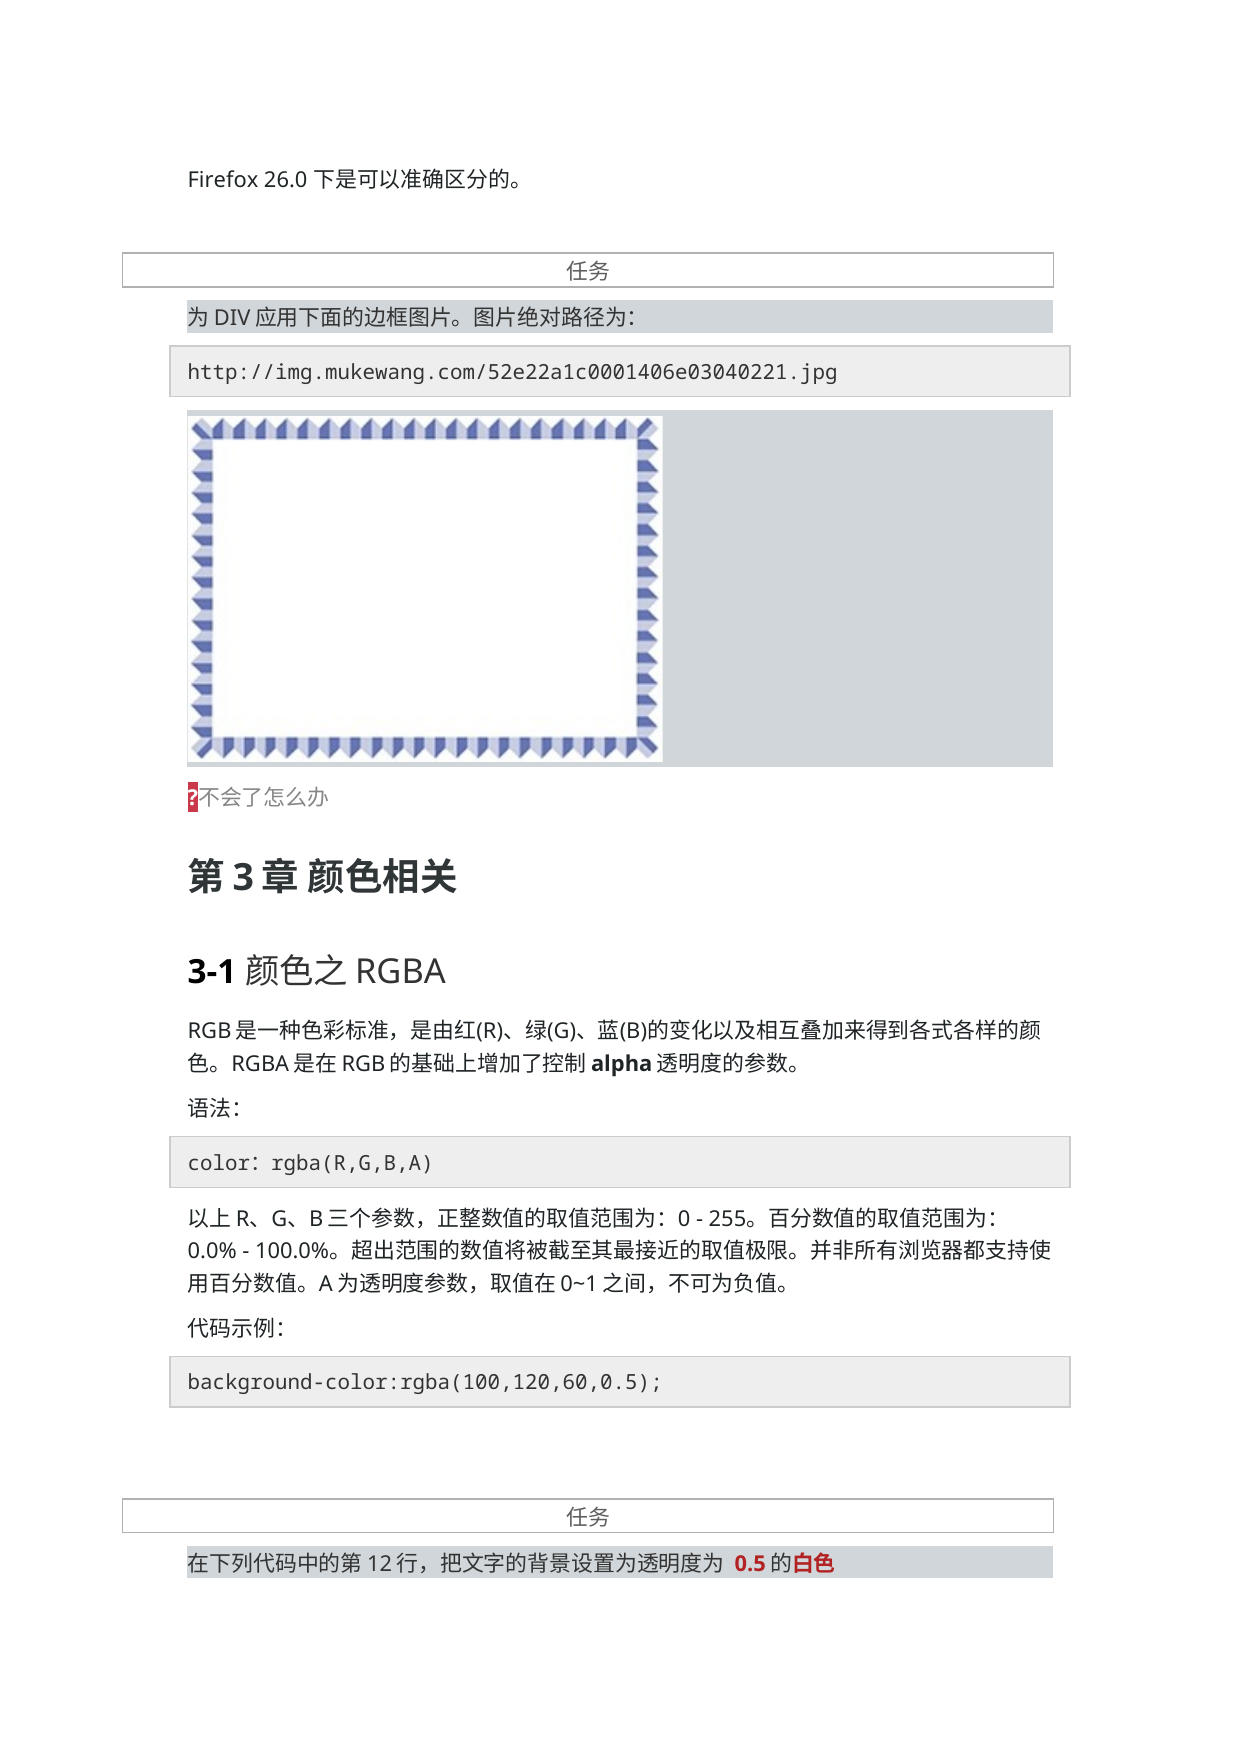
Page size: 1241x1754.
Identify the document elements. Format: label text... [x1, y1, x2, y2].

subtitle 任务 [123, 1500, 1053, 1532]
subtitle 3-1 颜色之RGBA [187, 936, 1053, 1001]
picture [187, 416, 663, 762]
text color：rgba(R,G,B,A) [171, 1137, 1069, 1187]
text ?不会了怎么办 [187, 780, 1053, 812]
subtitle 任务 [123, 254, 1053, 286]
subtitle 第3章 颜色相关 [187, 842, 1053, 907]
text RGB是一种色彩标准，是由红(R)、绿(G)、蓝(B)的变化以及相互叠加来得到各式各样的颜色。RGBA是在RGB的基础上增加了控制alpha透明度的参数。 [187, 1013, 1053, 1078]
text http://img.mukewang.com/52e22a1c0001406e03040221.jpg [171, 347, 1069, 396]
text 在下列代码中的第12行，把文字的背景设置为透明度为 0.5的白色 [187, 1546, 1053, 1578]
text 为DIV应用下面的边框图片。图片绝对路径为： [187, 300, 1053, 333]
text 语法： [187, 1091, 1053, 1123]
text 代码示例： [187, 1311, 1053, 1343]
text background-color:rgba(100,120,60,0.5); [171, 1357, 1069, 1406]
text 以上R、G、B三个参数，正整数值的取值范围为：0 - 255。百分数值的取值范围为：0.0% - 100.0%。超出范围的数值将被截至其最接近的取值极限。并非所有浏览器都支持使用百分数值。A为透明度参数，取值在0~1之间，不可为负值。 [187, 1201, 1053, 1298]
text Firefox 26.0 下是可以准确区分的。 [187, 162, 1053, 194]
